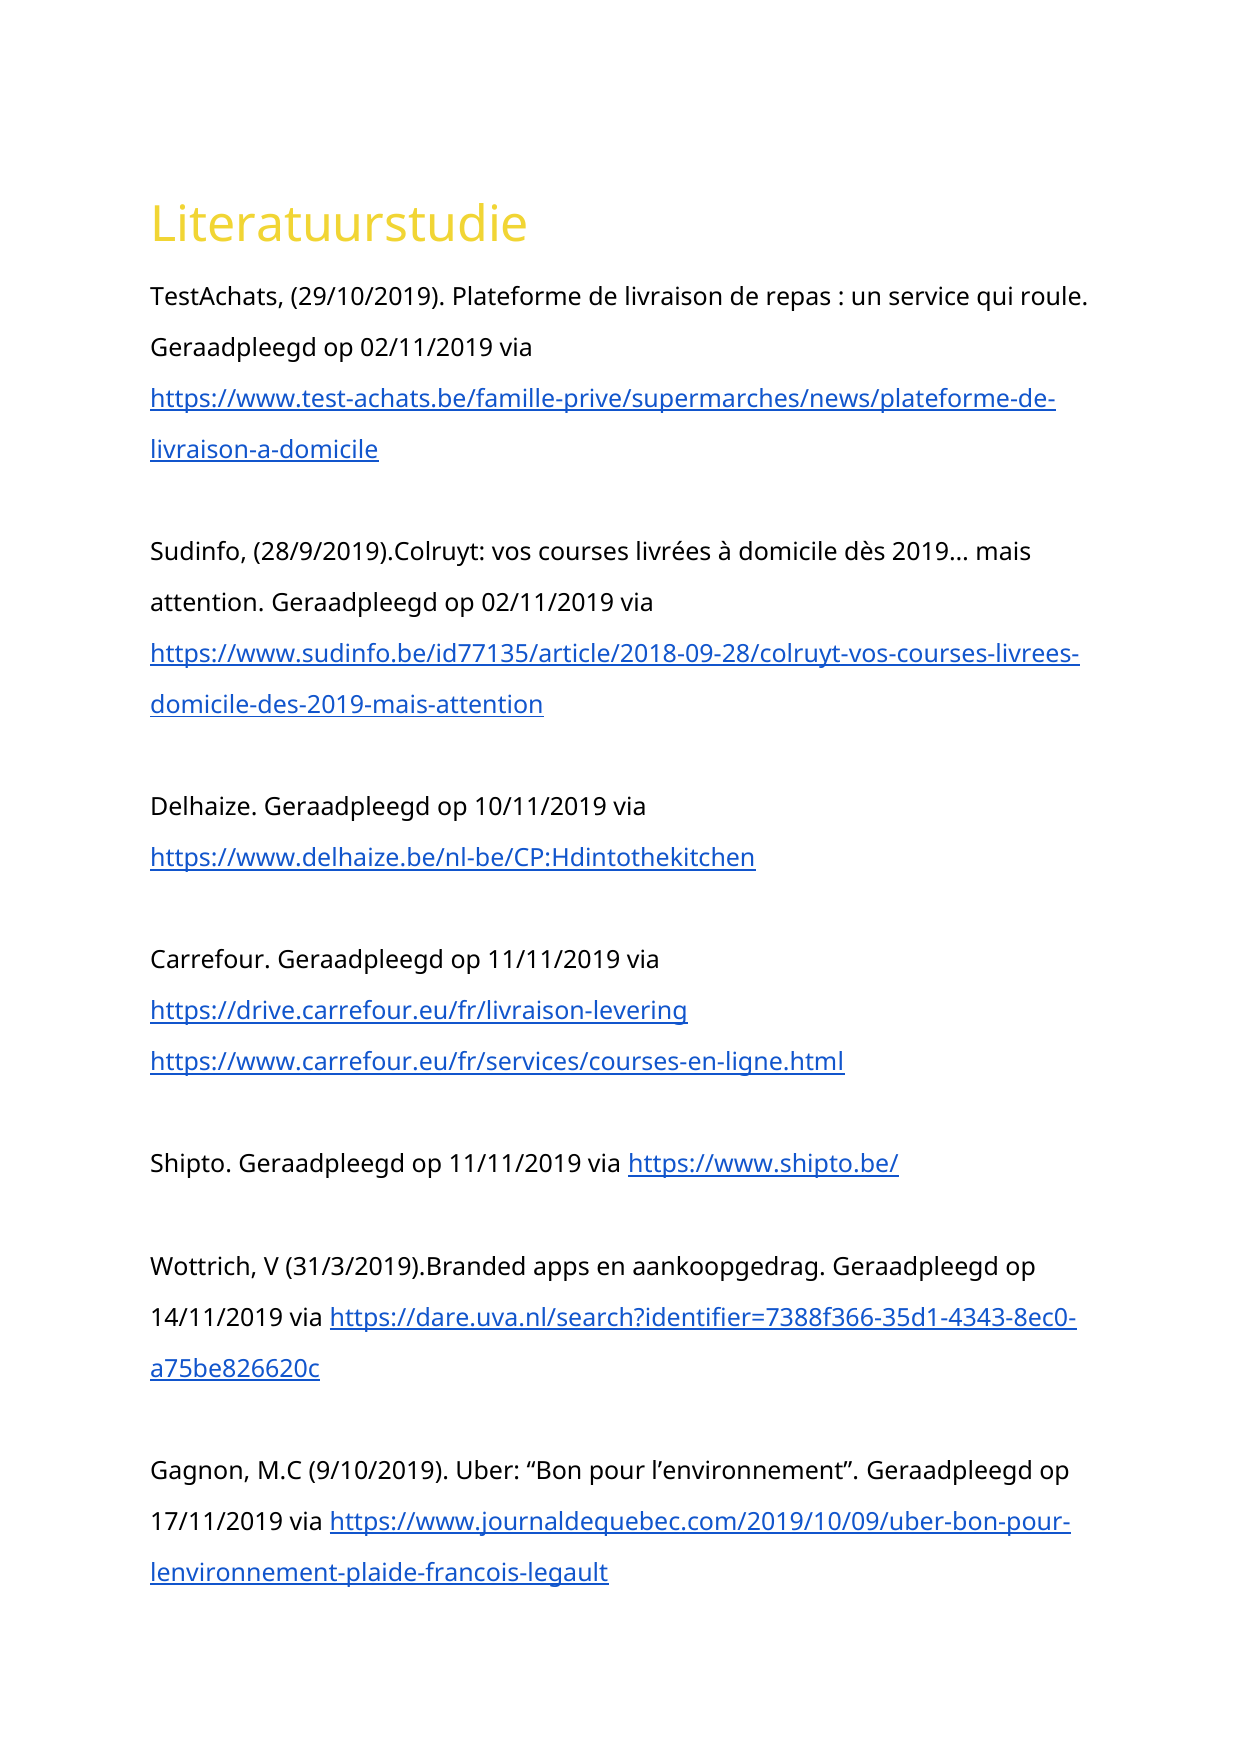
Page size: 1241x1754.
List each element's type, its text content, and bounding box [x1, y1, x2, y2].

text Sudinfo, (28/9/2019).Colruyt: vos courses livrées à domicile dès 2019… mais attention. Geraadpleegd op 02/11/2019 via https://www.sudinfo.be/id77135/article/2018-09-28/colruyt-vos-courses-livrees-domicile-des-2019-mais-attention [150, 533, 1090, 721]
text Wottrich, V (31/3/2019).Branded apps en aankoopgedrag. Geraadpleegd op 14/11/2019 via https://dare.uva.nl/search?identifier=7388f366-35d1-4343-8ec0-a75be826620c [150, 1248, 1090, 1384]
text TestAchats, (29/10/2019). Plateforme de livraison de repas : un service qui roule. Geraadpleegd op 02/11/2019 via https://www.test-achats.be/famille-prive/supermarches/news/plateforme-de-livraison-a-domicile [150, 278, 1090, 466]
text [150, 1452, 1090, 1588]
subtitle Literatuurstudie [150, 187, 1090, 256]
text Shipto. Geraadpleegd op 11/11/2019 via https://www.shipto.be/ [150, 1146, 1090, 1180]
text Delhaize. Geraadpleegd op 10/11/2019 via https://www.delhaize.be/nl-be/CP:Hdintothekitchen Carrefour. Geraadpleegd op 11/11/2019 via https://drive.carrefour.eu/fr/livraison-levering https://www.carrefour.eu/fr/services/courses-en-ligne.html [150, 789, 1090, 1078]
